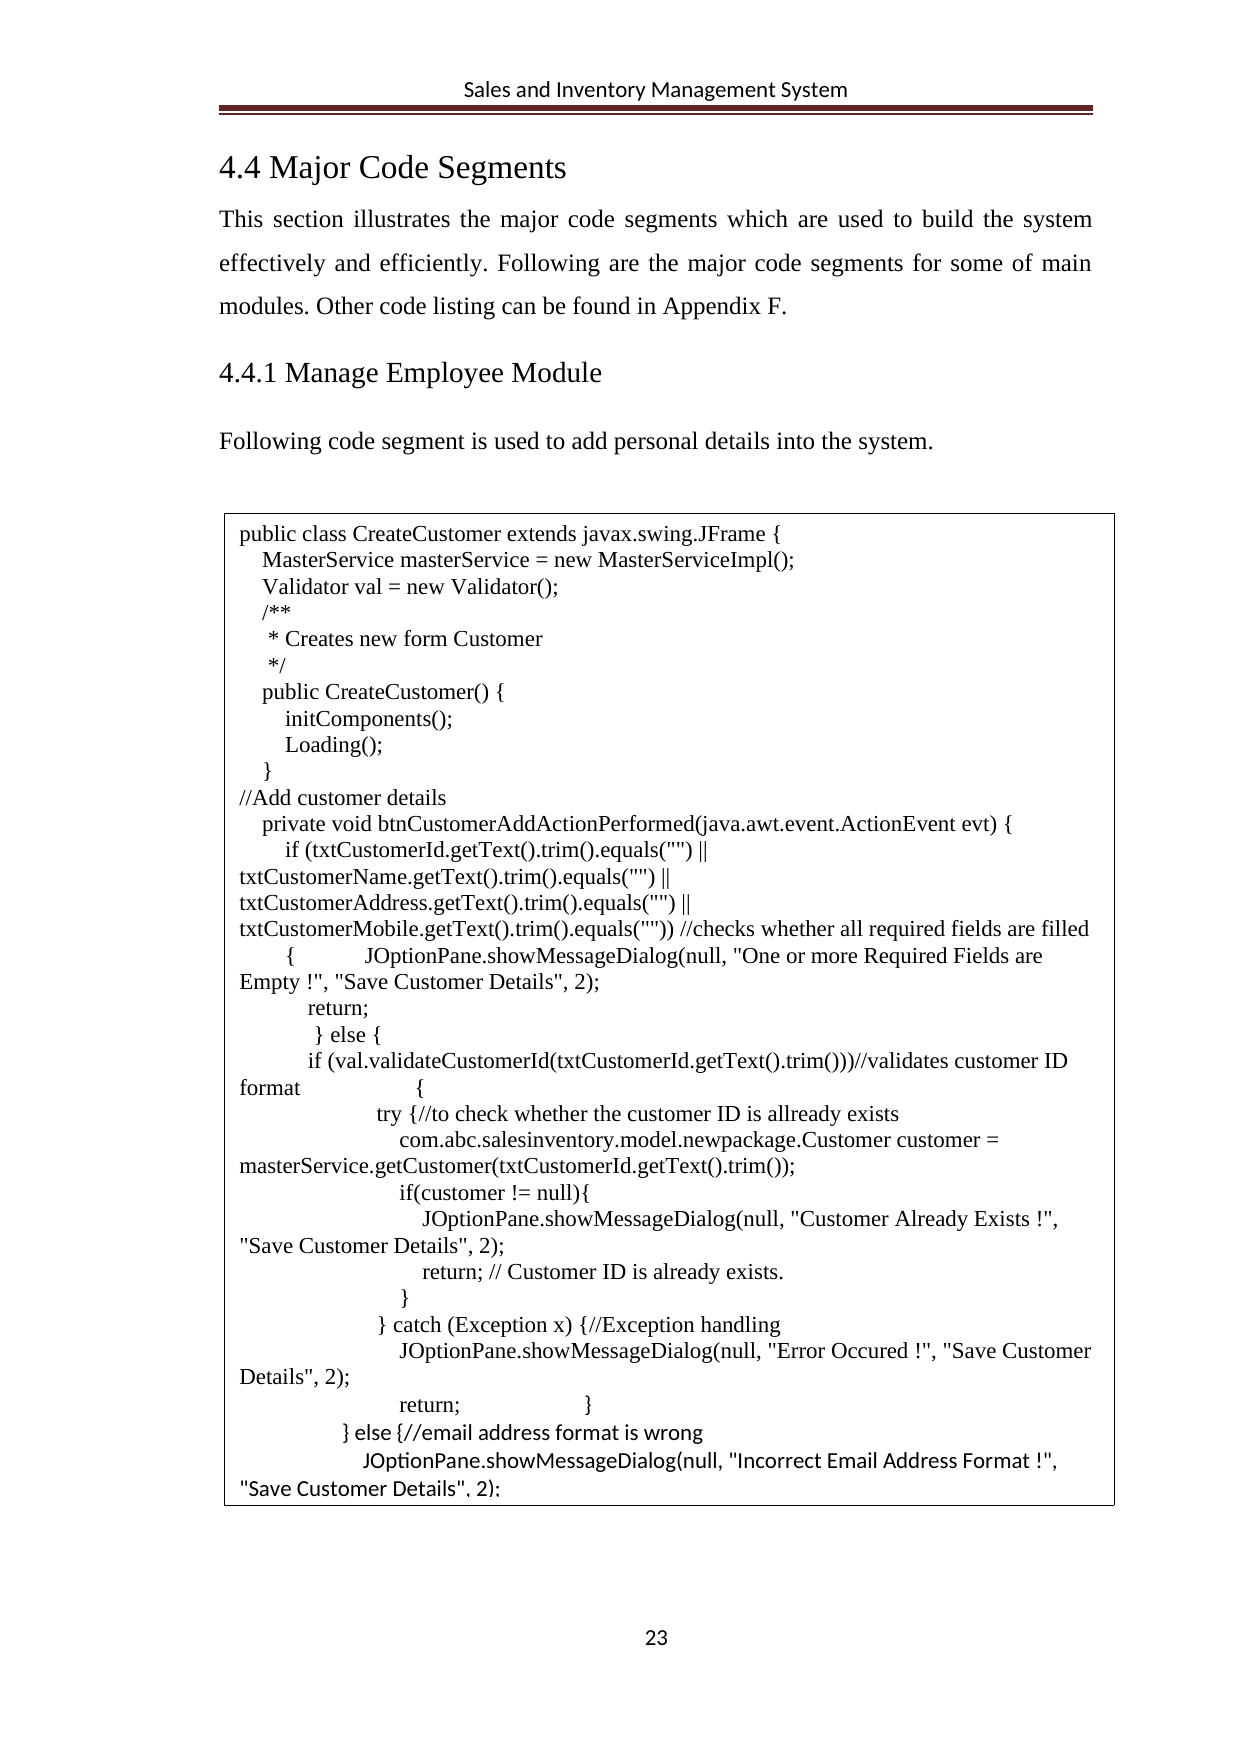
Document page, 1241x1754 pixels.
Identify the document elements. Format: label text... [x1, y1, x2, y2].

text Following code segment is used to add personal details into the system. [219, 426, 1093, 454]
text 4.4 Major Code Segments [219, 147, 1093, 185]
text This section illustrates the major code segments which are used to build the system effectively and efficiently. Following are the major code segments for some of main modules. Other code listing can be found in Appendix F. [219, 204, 1093, 319]
text 4.4.1 Manage Employee Module [219, 355, 1093, 388]
